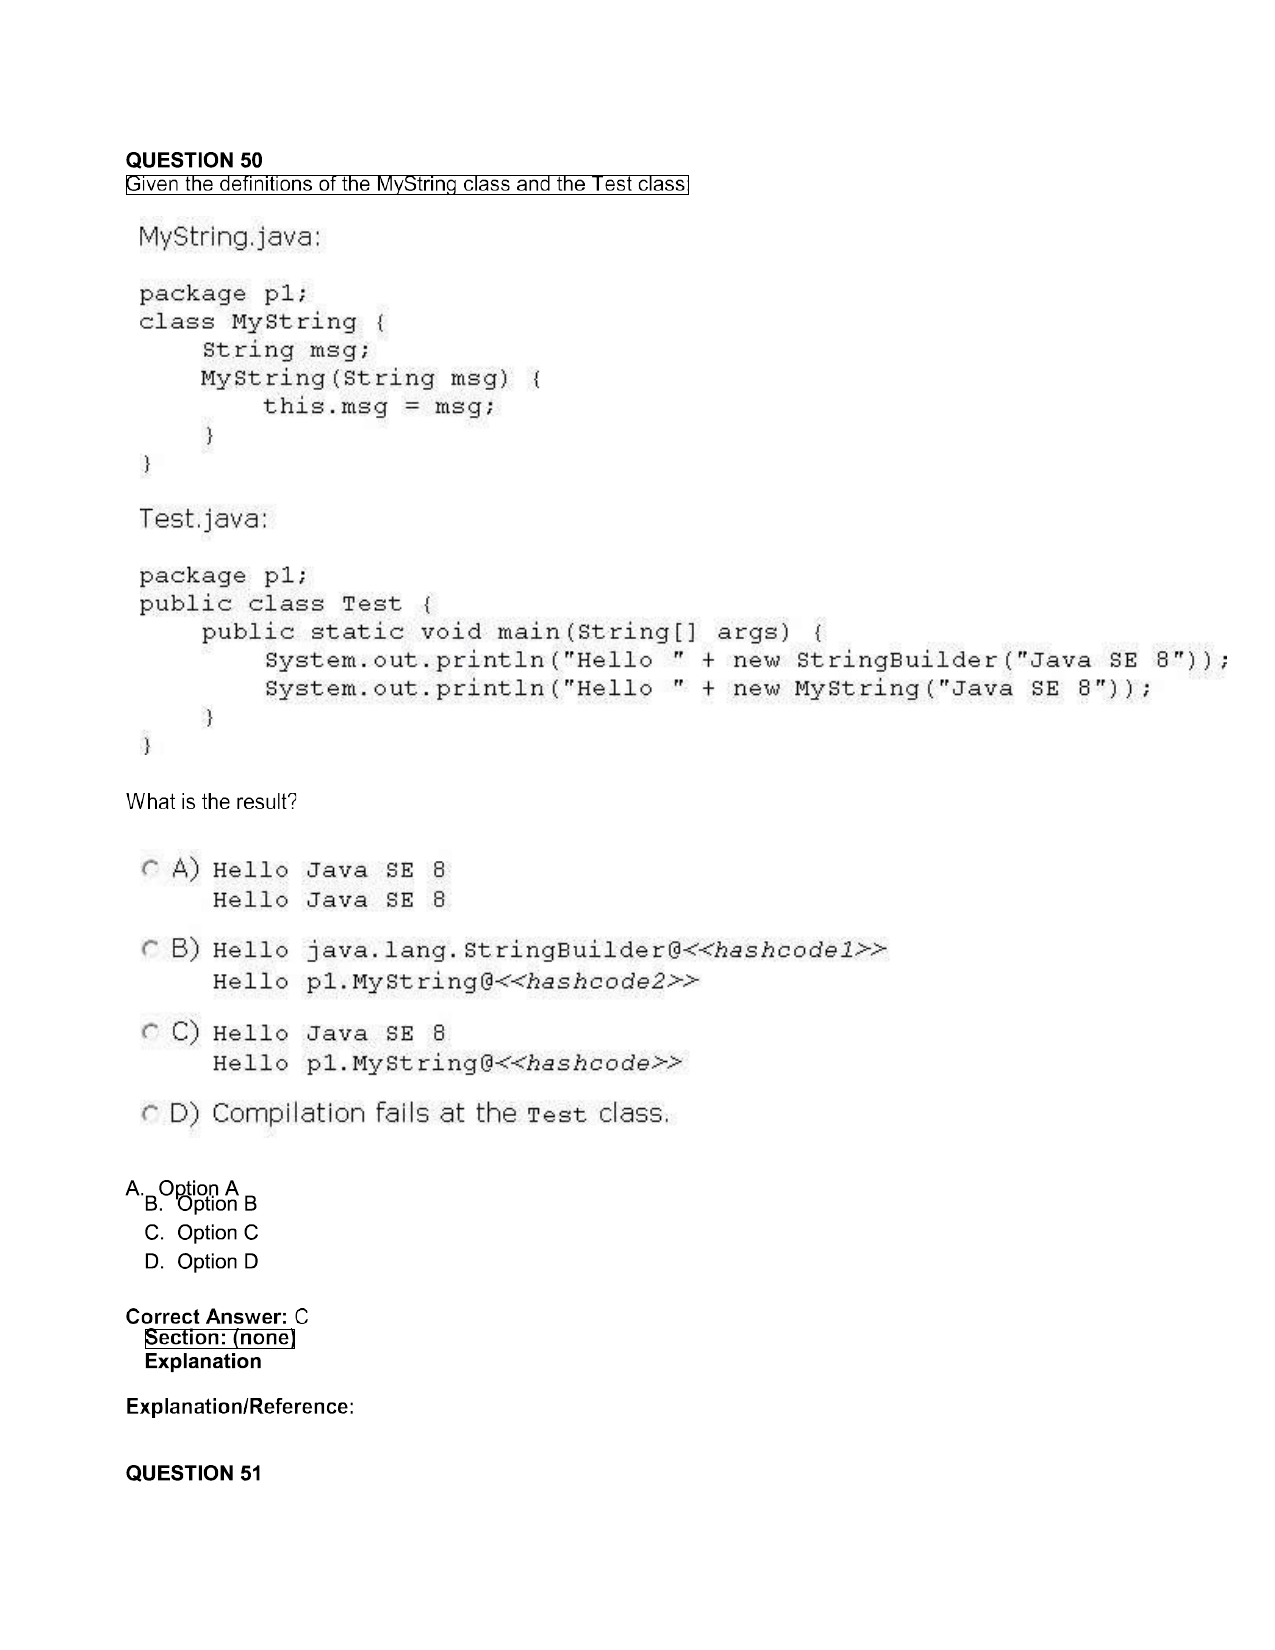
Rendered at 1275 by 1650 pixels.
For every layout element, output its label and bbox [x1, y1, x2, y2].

picture [146, 1330, 294, 1348]
picture [139, 849, 890, 1138]
picture [126, 1308, 308, 1324]
picture [139, 216, 1227, 755]
picture [126, 793, 297, 809]
picture [127, 1398, 353, 1418]
picture [127, 176, 688, 194]
